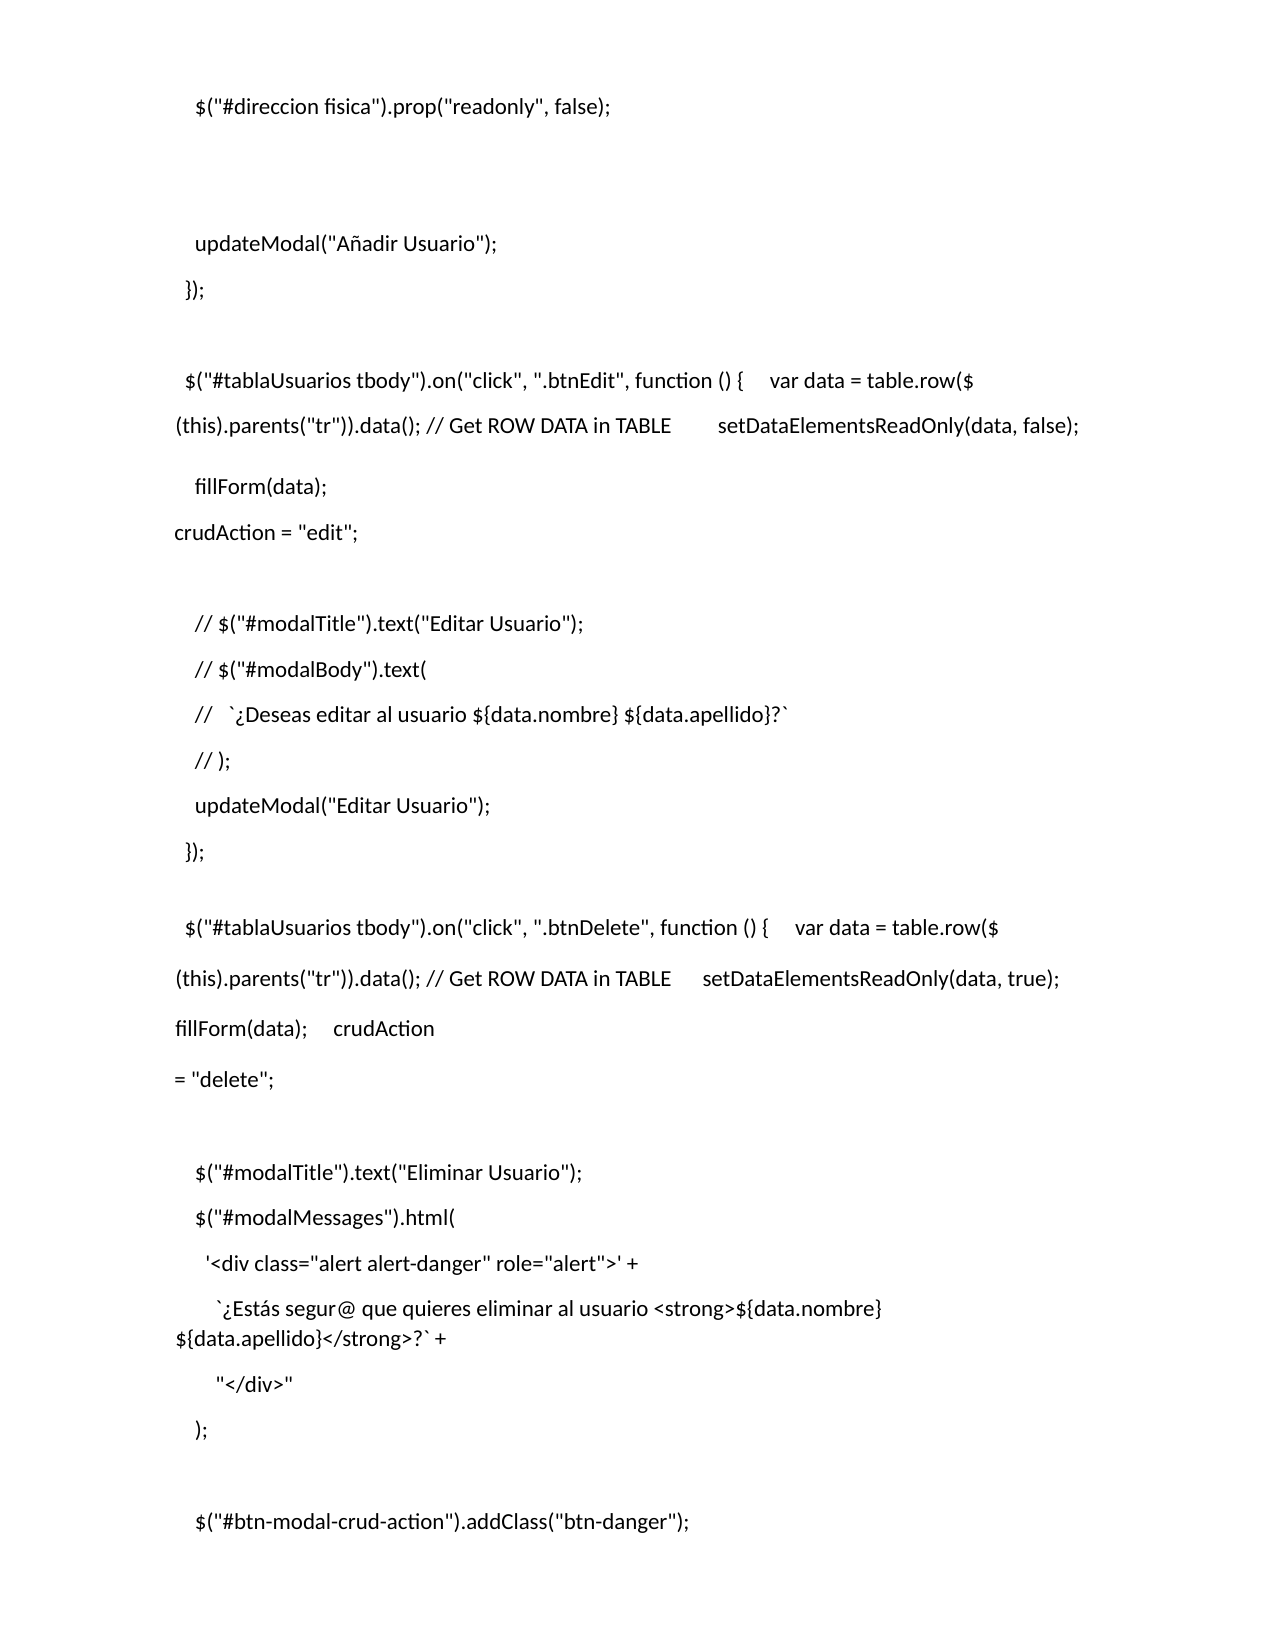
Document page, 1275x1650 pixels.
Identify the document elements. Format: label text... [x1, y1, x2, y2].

text // `¿Deseas editar al usuario ${data.nombre} ${data.apellido}?` [174, 700, 1117, 728]
text // $("#modalTitle").text("Editar Usuario"); [174, 609, 1117, 637]
text updateModal("Añadir Usuario"); [174, 229, 1117, 257]
text $("#modalMessages").html( [174, 1203, 1117, 1231]
text updateModal("Editar Usuario"); [174, 791, 1117, 819]
text // ); [174, 746, 1117, 774]
text = "delete"; [174, 1066, 1117, 1094]
text fillForm(data); [174, 472, 1117, 500]
text // $("#modalBody").text( [174, 655, 1117, 683]
text }); [174, 837, 1117, 865]
text crudAction = "edit"; [174, 518, 1117, 546]
text $("#modalTitle").text("Eliminar Usuario"); [174, 1158, 1117, 1186]
text `¿Estás segur@ que quieres eliminar al usuario <strong>${data.nombre} ${data.apellido}</strong>?` + [174, 1294, 1117, 1352]
text "</div>" [174, 1370, 1117, 1398]
text $("#tablaUsuarios tbody").on("click", ".btnEdit", function () { var data = table.row($(this).parents("tr")).data(); // Get ROW DATA in TABLE setDataElementsReadOnly(data, false); [174, 367, 1117, 440]
text }); [174, 275, 1117, 303]
text $("#tablaUsuarios tbody").on("click", ".btnDelete", function () { var data = table.row($(this).parents("tr")).data(); // Get ROW DATA in TABLE setDataElementsReadOnly(data, true); fillForm(data); crudAction [174, 913, 1117, 1043]
text '<div class="alert alert-danger" role="alert">' + [174, 1249, 1117, 1277]
text $("#direccion fisica").prop("readonly", false); [174, 92, 1117, 120]
text $("#btn-modal-crud-action").addClass("btn-danger"); [174, 1507, 1117, 1535]
text ); [174, 1415, 1117, 1443]
